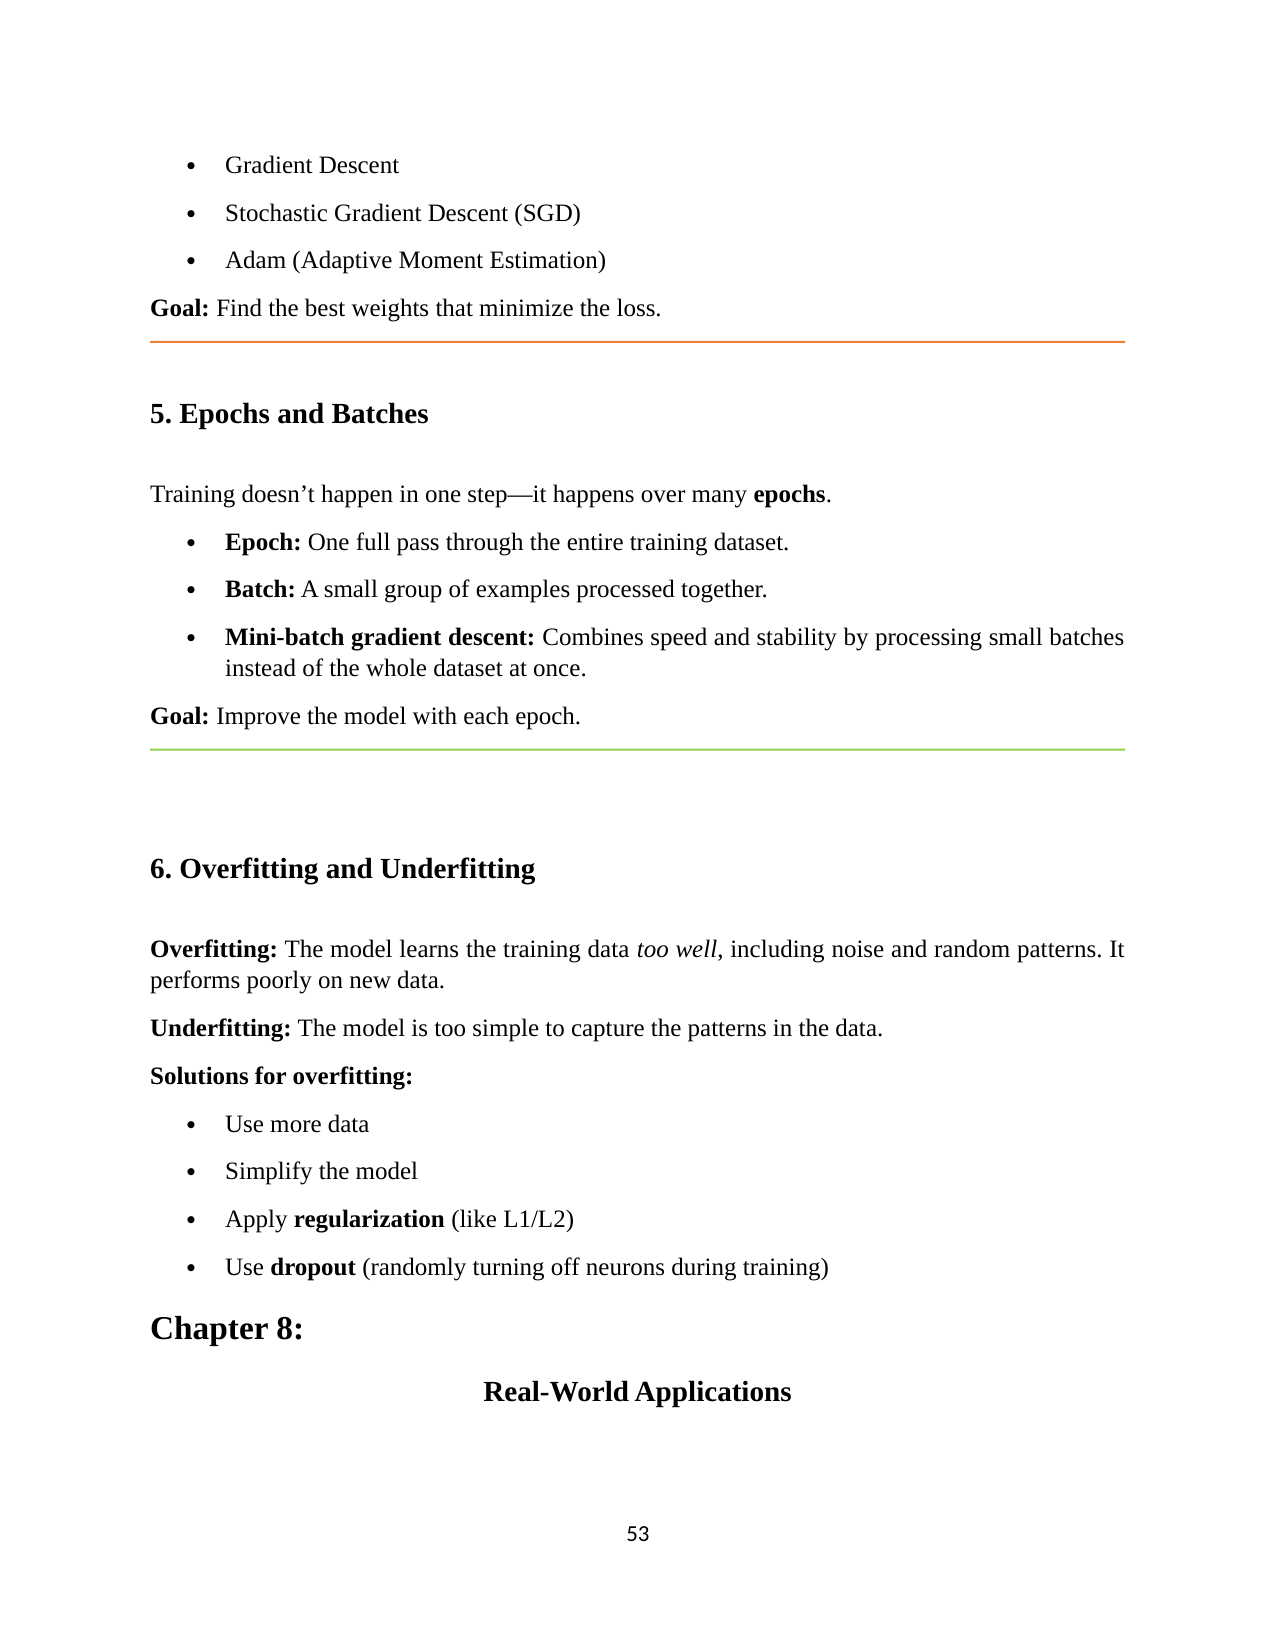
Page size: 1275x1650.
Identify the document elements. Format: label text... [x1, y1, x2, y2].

list Batch: A small group of examples processed together. [187, 574, 1125, 603]
text Goal: Find the best weights that minimize the loss. [150, 293, 1125, 322]
list Use dropout (randomly turning off neurons during training) [187, 1252, 1125, 1281]
subtitle Chapter 8: [150, 1308, 1125, 1346]
list Mini-batch gradient descent: Combines speed and stability by processing small batches instead of the whole dataset at once. [187, 622, 1125, 682]
subtitle Real-World Applications [150, 1374, 1125, 1408]
subtitle 5. Epochs and Batches [150, 396, 1125, 429]
list Apply regularization (like L1/L2) [187, 1204, 1125, 1233]
subtitle 6. Overfitting and Underfitting [150, 852, 1125, 885]
text Underfitting: The model is too simple to capture the patterns in the data. [150, 1013, 1125, 1042]
list Epoch: One full pass through the entire training dataset. [187, 527, 1125, 556]
list Simplify the model [187, 1156, 1125, 1185]
text Overfitting: The model learns the training data too well, including noise and random patterns. It performs poorly on new data. [150, 934, 1125, 994]
text Goal: Improve the model with each epoch. [150, 701, 1125, 730]
list Adam (Adaptive Moment Estimation) [187, 245, 1125, 274]
text Solutions for overfitting: [150, 1061, 1125, 1090]
list Stochastic Gradient Descent (SGD) [187, 198, 1125, 226]
list Use more data [187, 1109, 1125, 1137]
list Gradient Descent [187, 150, 1125, 179]
text Training doesn’t happen in one step—it happens over many epochs. [150, 479, 1125, 508]
